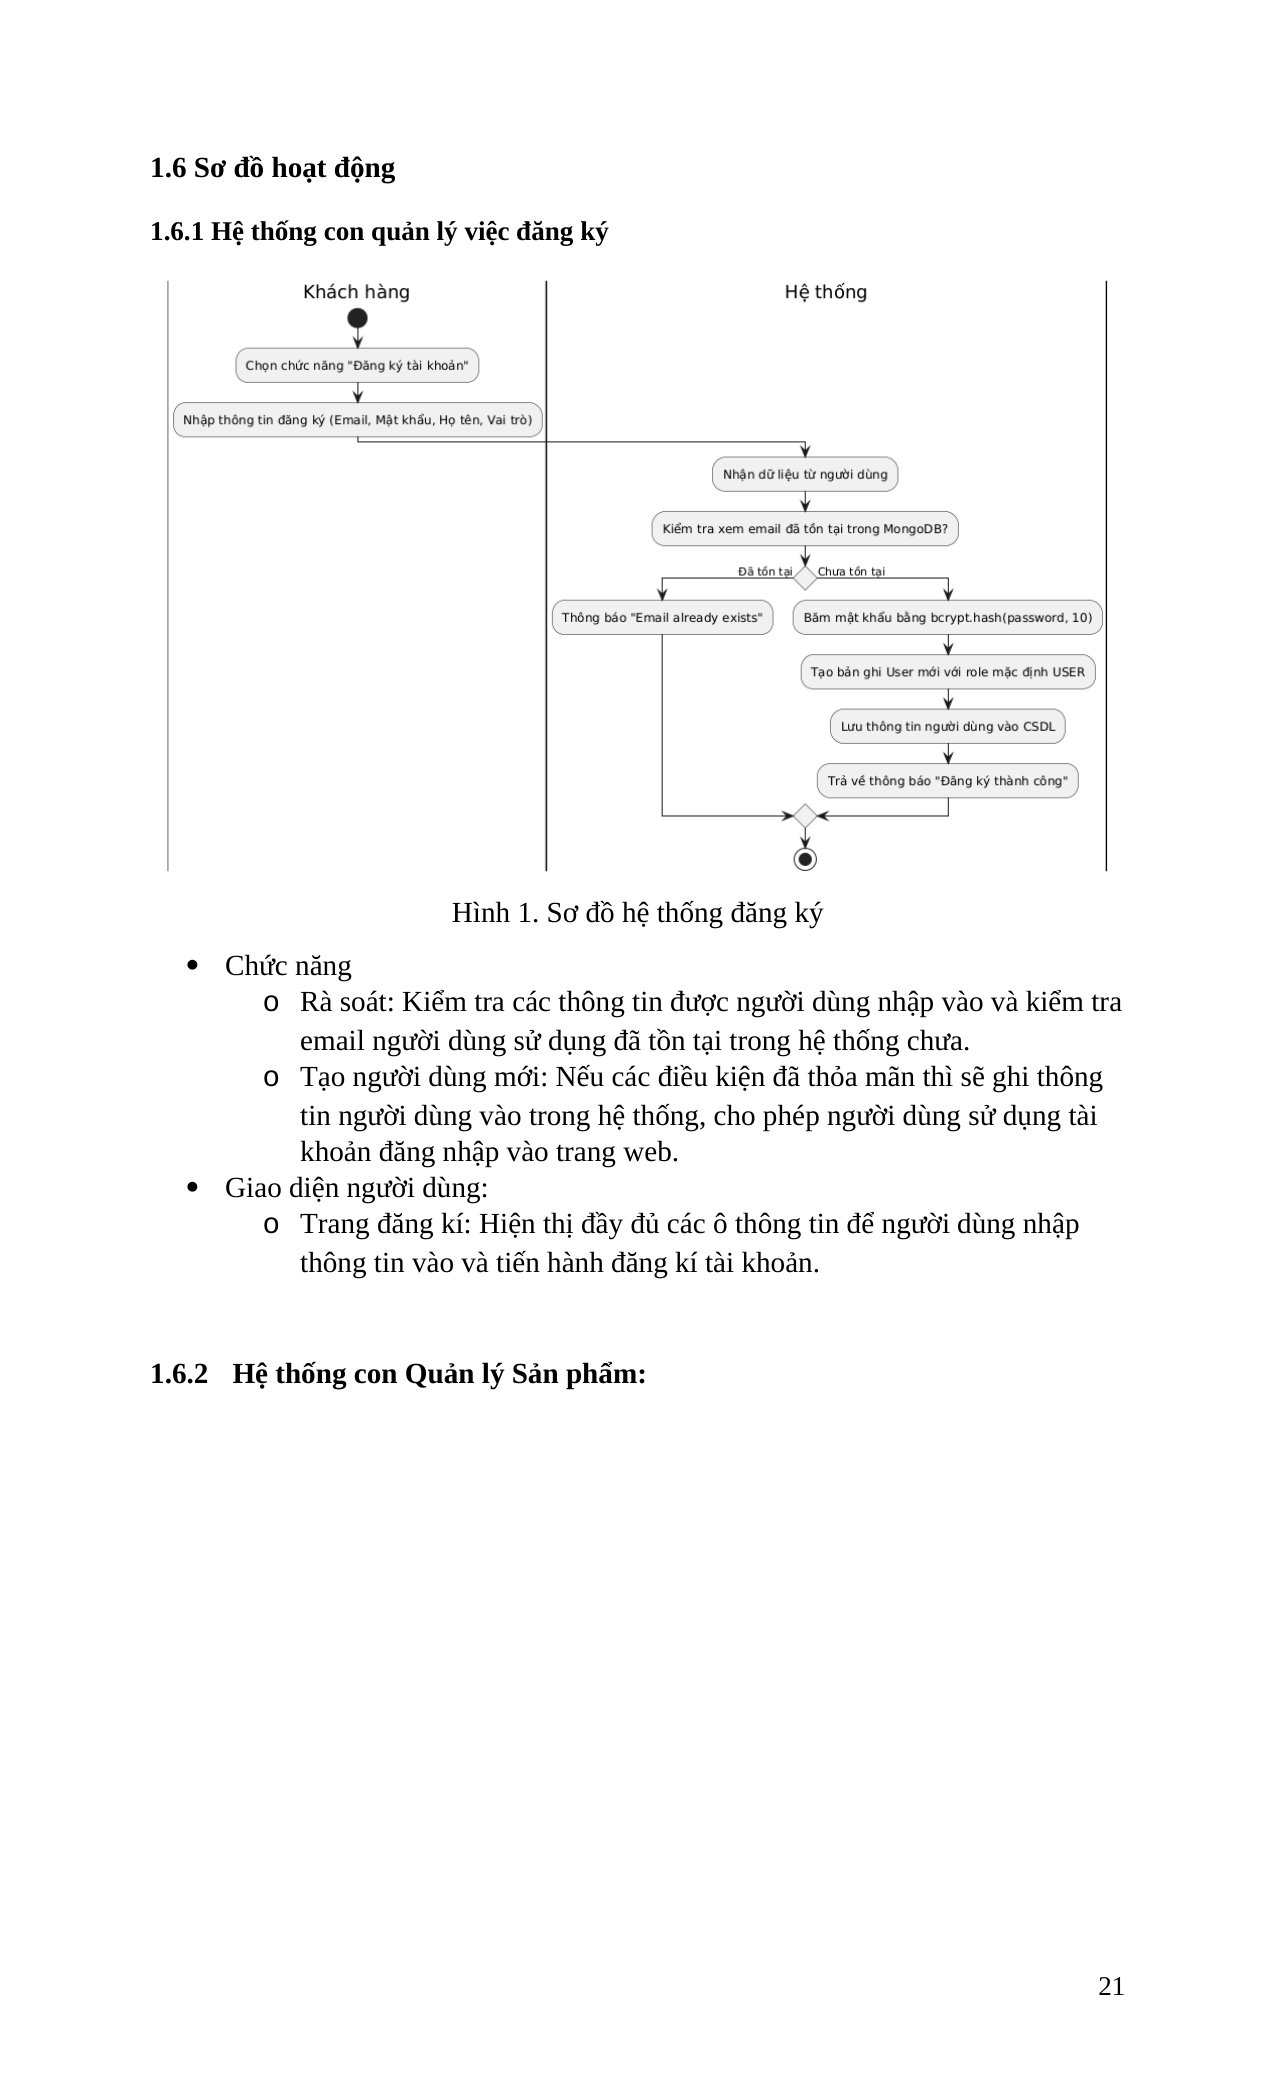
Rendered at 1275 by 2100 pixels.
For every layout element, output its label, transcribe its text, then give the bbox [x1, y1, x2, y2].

list Giao diện người dùng: [187, 1170, 1125, 1204]
subtitle 1.6.1 Hệ thống con quản lý việc đăng ký [150, 215, 1125, 246]
list Trang đăng kí: Hiện thị đầy đủ các ô thông tin để người dùng nhập thông tin vào và tiến hành đăng kí tài khoản. [262, 1207, 1125, 1279]
subtitle 1.6 Sơ đồ hoạt động [150, 150, 1125, 183]
list Chức năng [187, 948, 1125, 982]
picture [167, 271, 1108, 877]
text Hình 1. Sơ đồ hệ thống đăng ký [150, 896, 1125, 929]
list Rà soát: Kiểm tra các thông tin được người dùng nhập vào và kiểm tra email người dùng sử dụng đã tồn tại trong hệ thống chưa. [262, 984, 1125, 1057]
list Tạo người dùng mới: Nếu các điều kiện đã thỏa mãn thì sẽ ghi thông tin người dùng vào trong hệ thống, cho phép người dùng sử dụng tài khoản đăng nhập vào trang web. [262, 1059, 1125, 1168]
subtitle 1.6.2 Hệ thống con Quản lý Sản phẩm: [150, 1357, 1125, 1390]
